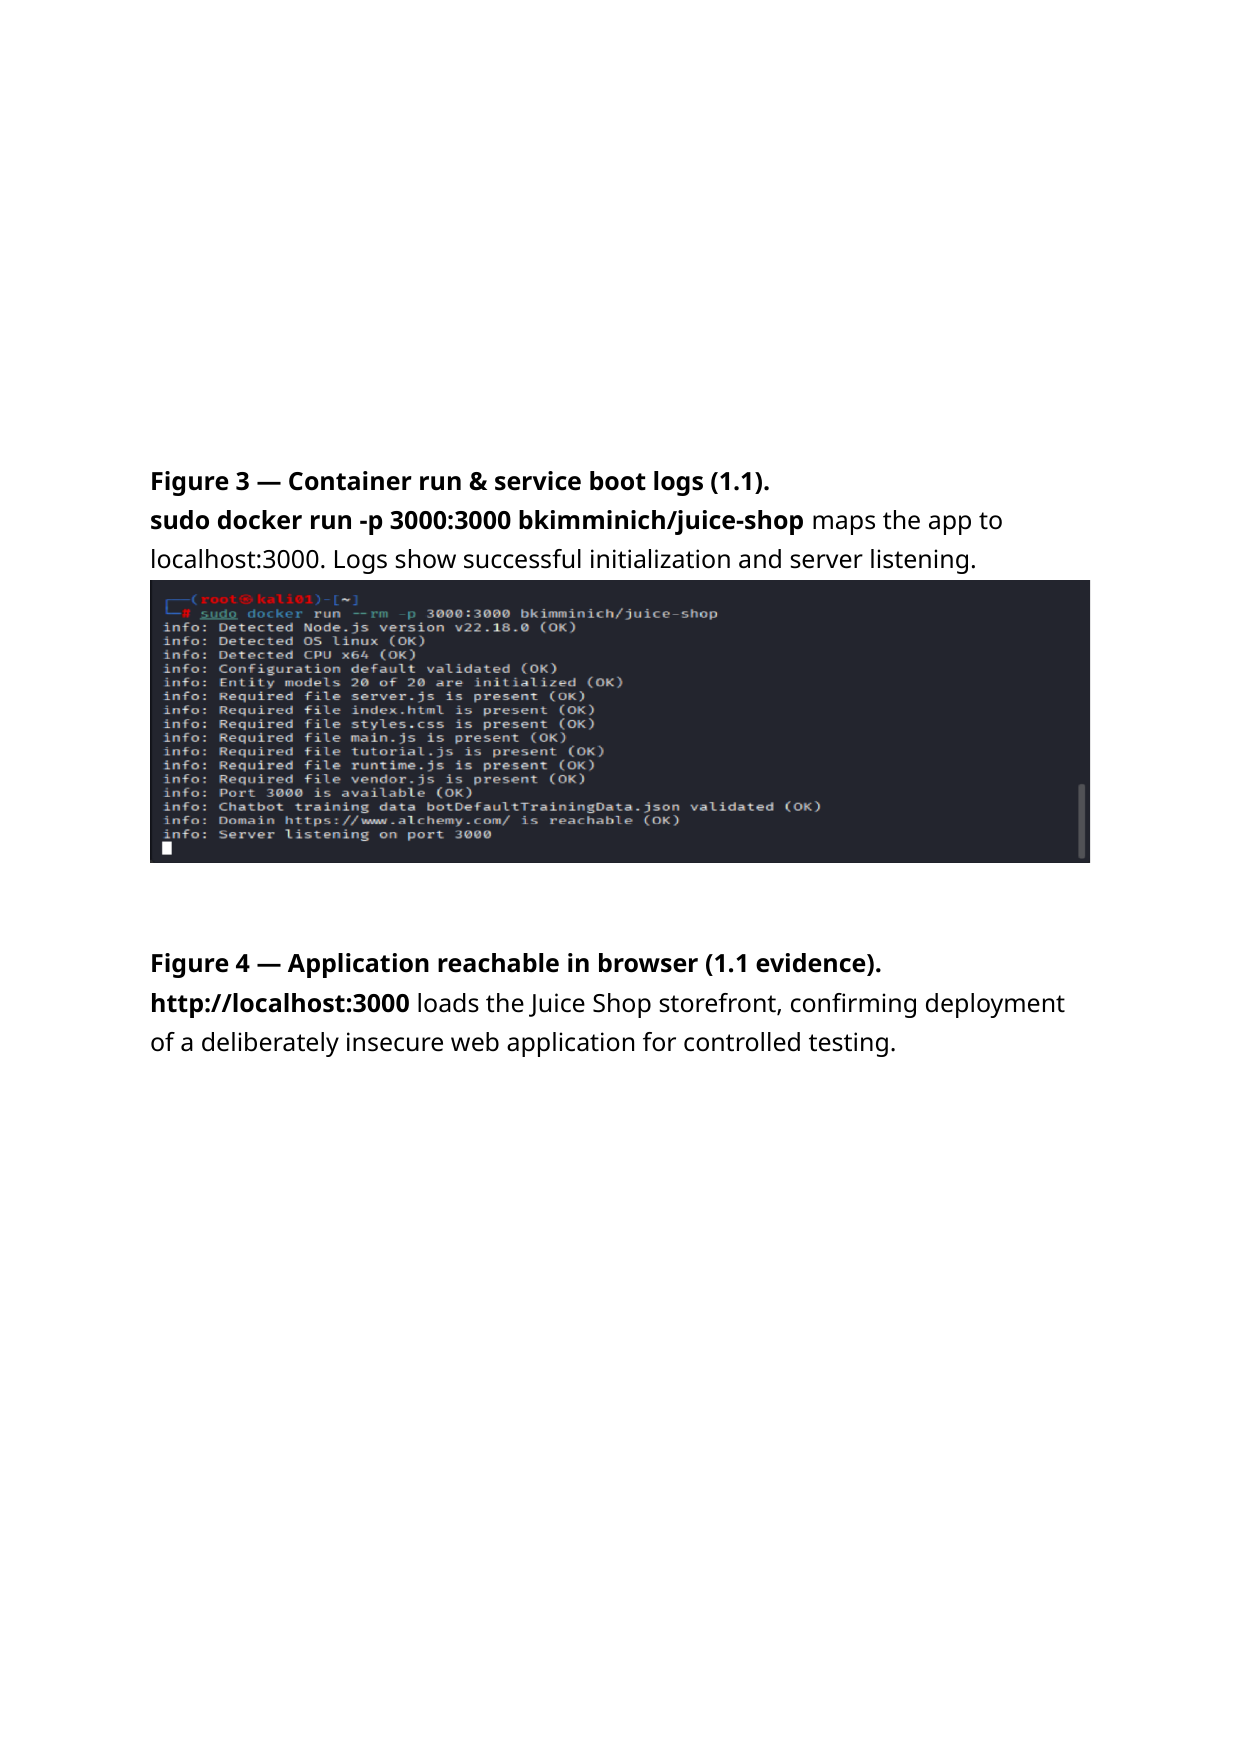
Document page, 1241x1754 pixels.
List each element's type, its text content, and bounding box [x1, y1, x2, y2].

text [150, 150, 1090, 580]
picture [150, 580, 1091, 863]
